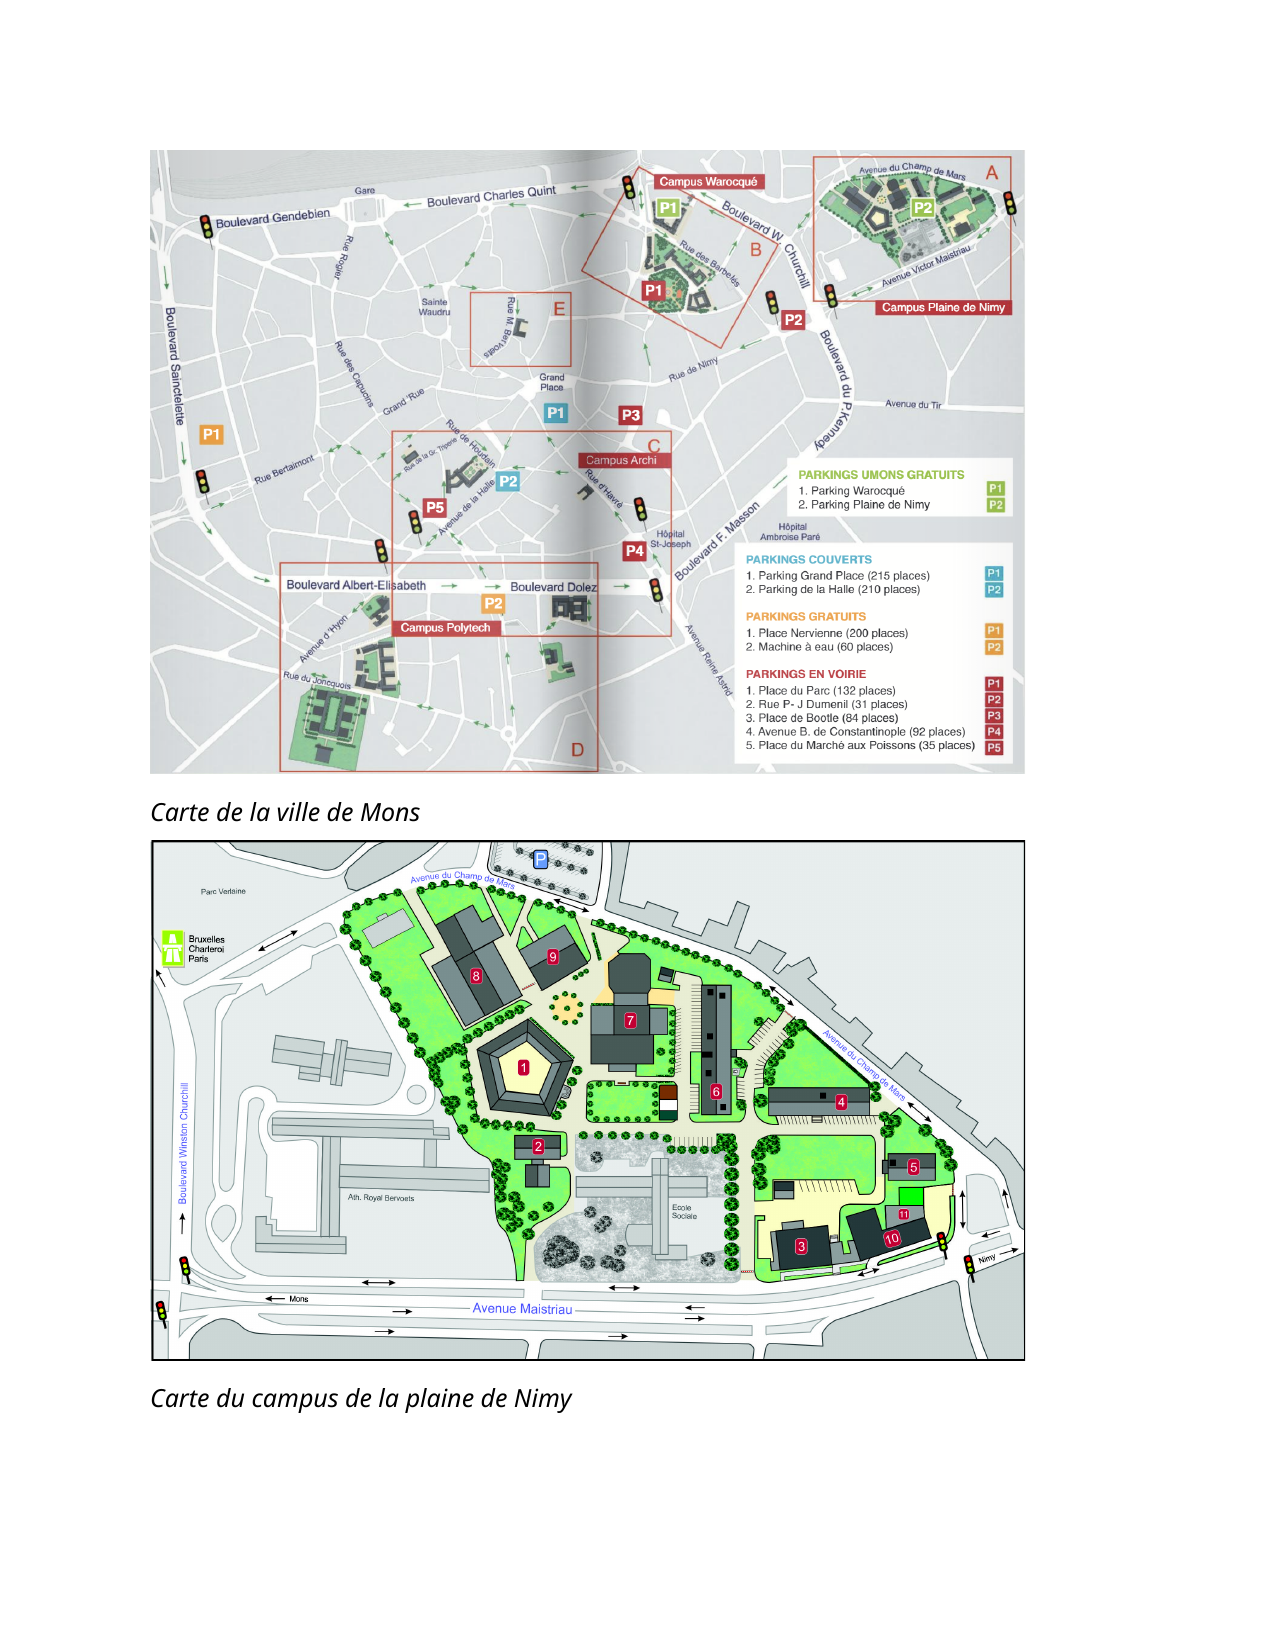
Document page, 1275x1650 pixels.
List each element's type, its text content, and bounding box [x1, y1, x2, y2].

text Carte de la ville de Mons [150, 794, 1125, 828]
text Carte du campus de la plaine de Nimy [150, 1381, 1125, 1415]
picture [150, 150, 1025, 774]
picture [150, 840, 1025, 1361]
